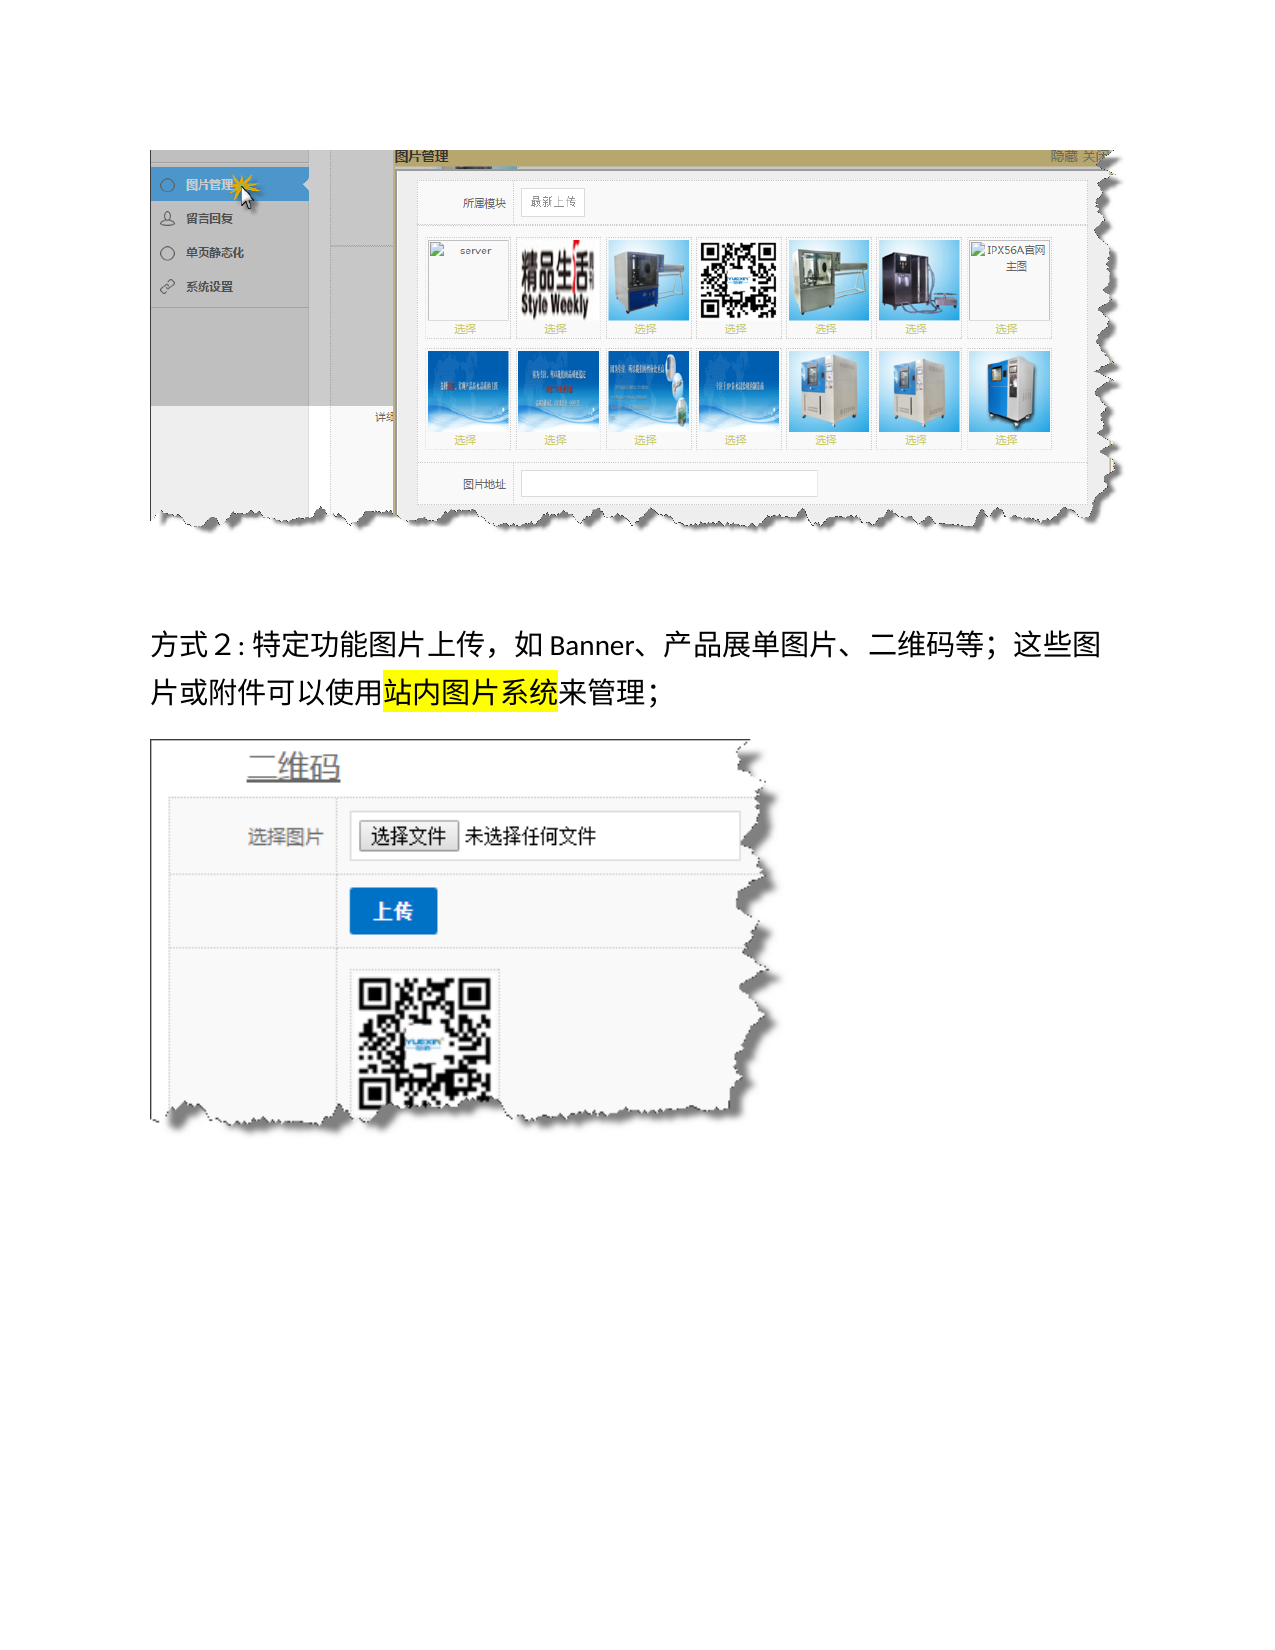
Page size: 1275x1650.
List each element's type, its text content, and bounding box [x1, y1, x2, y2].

picture [150, 150, 1125, 535]
text 方式２: 特定功能图片上传，如Banner、产品展单图片、二维码等；这些图片或附件可以使用站内图片系统来管理； [150, 621, 1125, 712]
picture [150, 739, 788, 1140]
